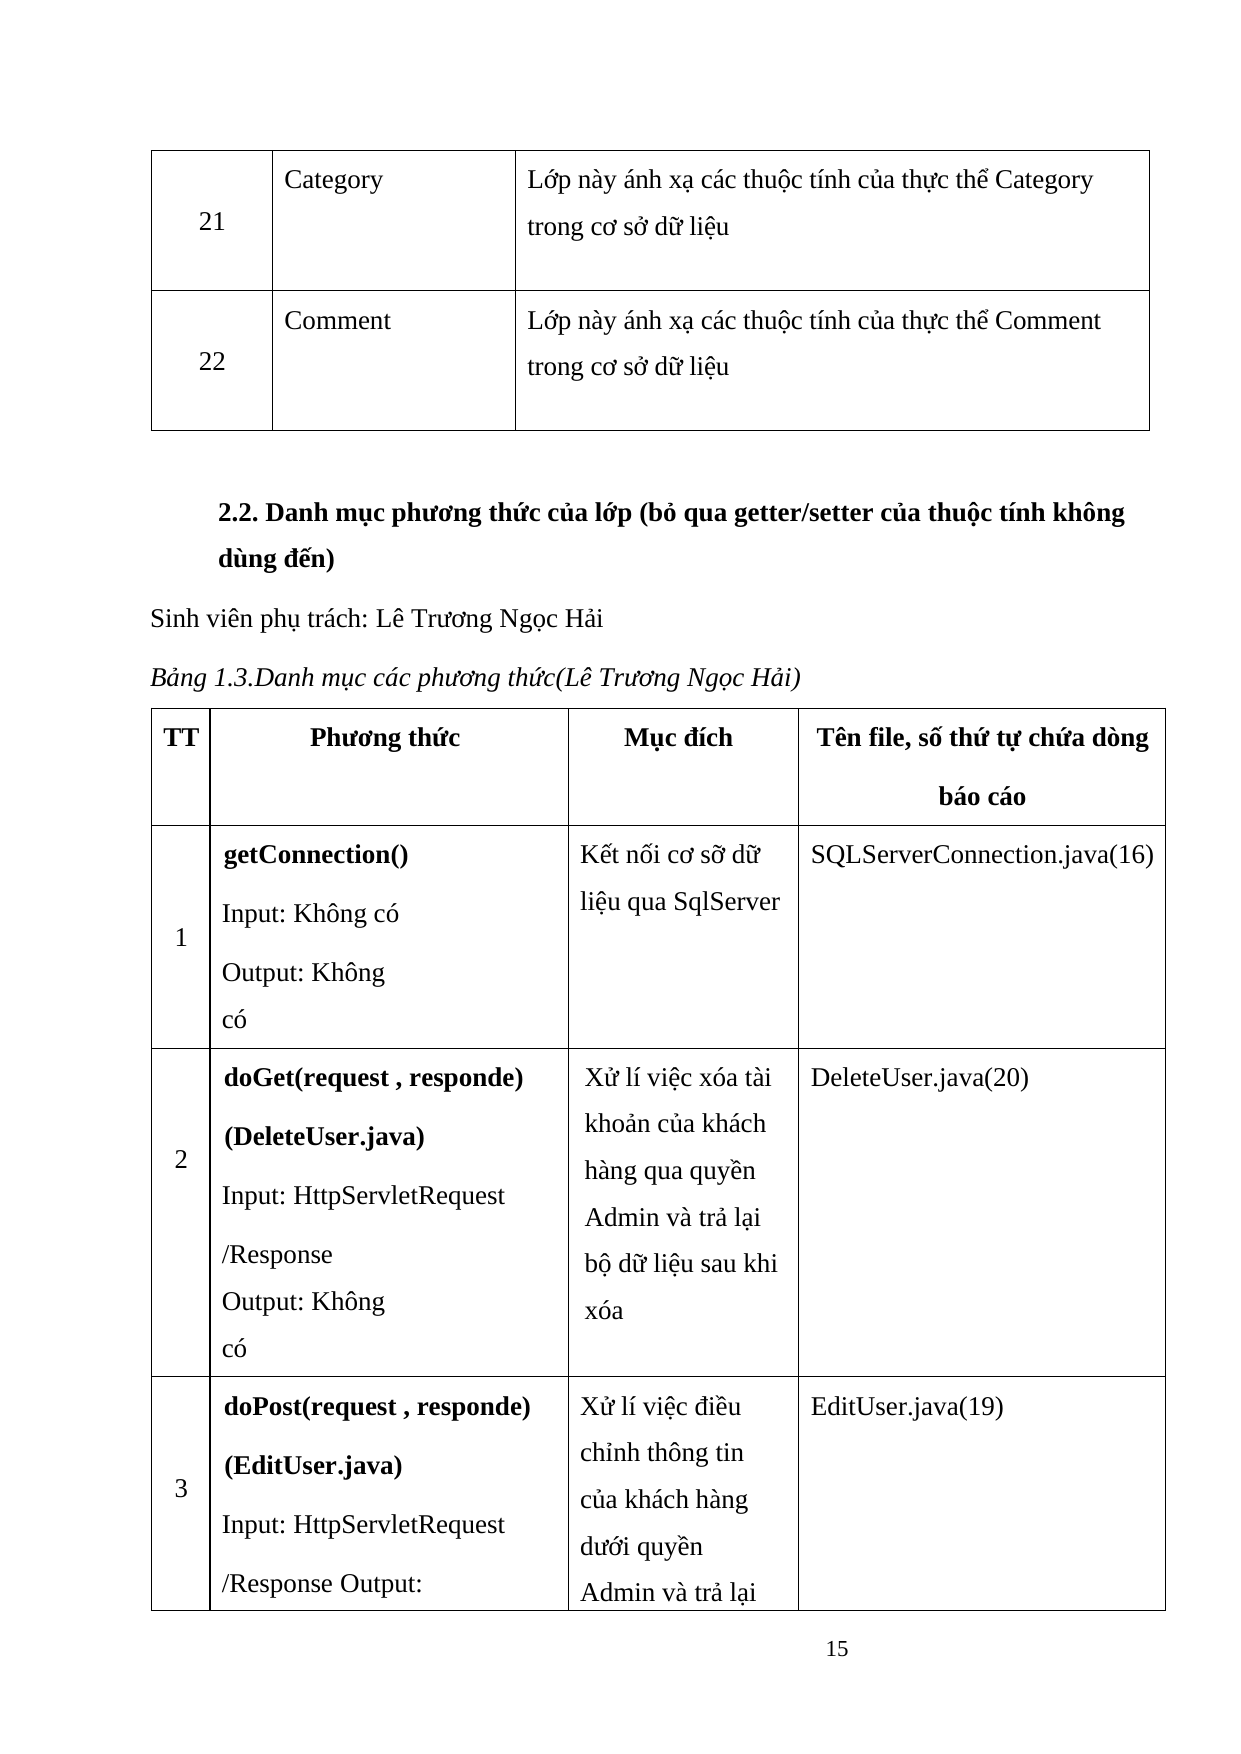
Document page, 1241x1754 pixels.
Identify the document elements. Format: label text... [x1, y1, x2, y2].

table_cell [211, 1377, 568, 1609]
table_cell SQLServerConnection.java(16) [799, 826, 1165, 1047]
table_cell Kết nối cơ sỡ dữ liệu qua SqlServer [569, 826, 798, 1047]
table_cell getConnection() Input: Không có Output: Không có [211, 826, 568, 1047]
table_cell 1 [152, 826, 209, 1047]
table_header Tên file, số thứ tự chứa dòng báo cáo [799, 709, 1165, 824]
table_cell 2 [152, 1049, 209, 1376]
table_cell Lớp này ánh xạ các thuộc tính của thực thể Comment trong cơ sở dữ liệu [516, 291, 1149, 430]
table_cell Xử lí việc xóa tài khoản của khách hàng qua quyền Admin và trả lại bộ dữ liệu sau khi xóa [569, 1049, 798, 1376]
table_header TT [152, 709, 209, 824]
table_cell 22 [152, 291, 272, 430]
table_cell DeleteUser.java(20) [799, 1049, 1165, 1376]
text Bảng 1.3.Danh mục các phương thức(Lê Trương Ngọc Hải) [150, 661, 1126, 692]
table_cell 3 [152, 1377, 209, 1609]
subtitle 2.2. Danh mục phương thức của lớp (bỏ qua getter/setter của thuộc tính không dùng đến) [218, 496, 1126, 574]
table_cell Comment [273, 291, 515, 430]
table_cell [569, 1377, 798, 1609]
table_cell doGet(request , responde) (DeleteUser.java) Input: HttpServletRequest /Response Output: Không có [211, 1049, 568, 1376]
table_cell 21 [152, 151, 272, 290]
table_cell Lớp này ánh xạ các thuộc tính của thực thể Category trong cơ sở dữ liệu [516, 151, 1149, 290]
table_cell Category [273, 151, 515, 290]
table_header Mục đích [569, 709, 798, 824]
text Sinh viên phụ trách: Lê Trương Ngọc Hải [150, 602, 1126, 633]
table_header Phương thức [211, 709, 568, 824]
table_cell EditUser.java(19) [799, 1377, 1165, 1609]
